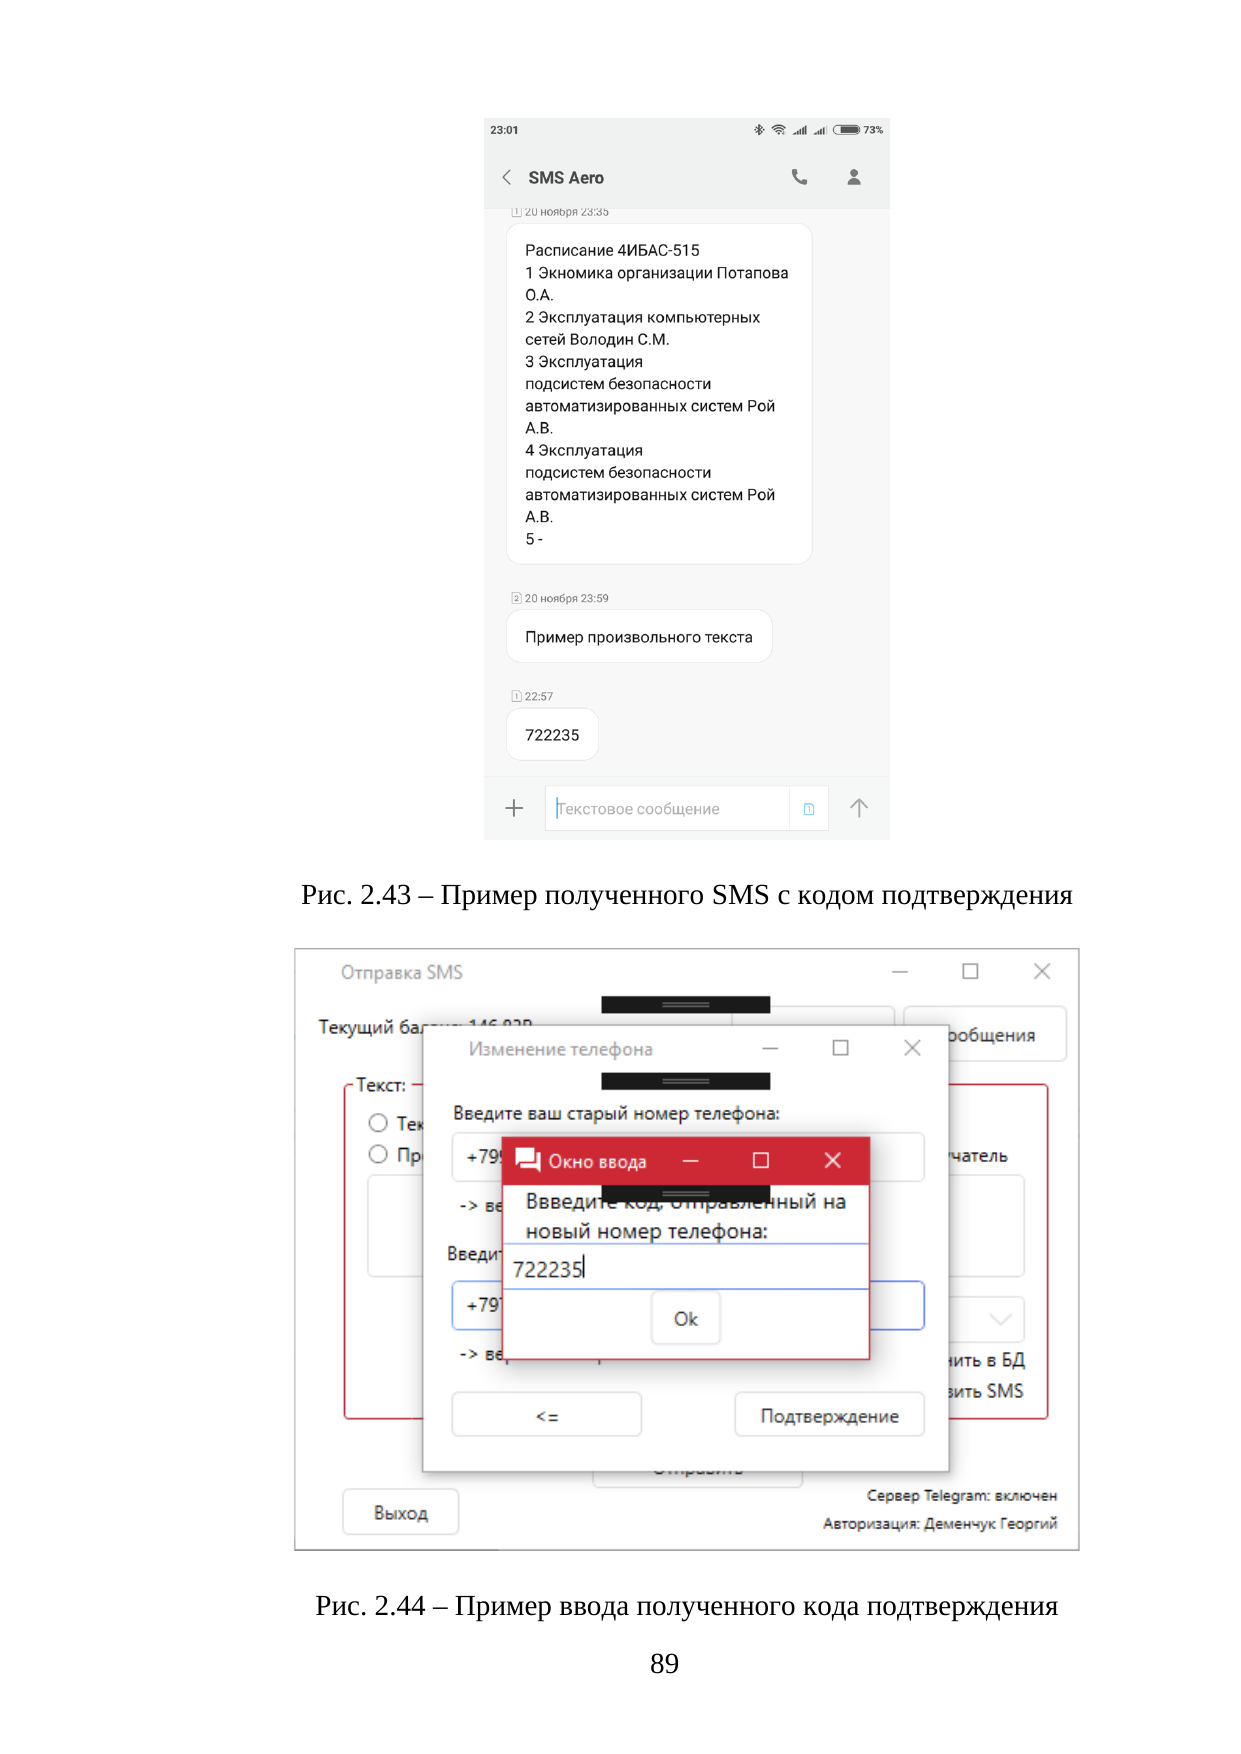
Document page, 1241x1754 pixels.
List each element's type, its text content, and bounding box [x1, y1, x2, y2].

picture [483, 118, 890, 840]
text Рис. 2.44 – Пример ввода полученного кода подтверждения [222, 1588, 1152, 1622]
text Рис. 2.43 – Пример полученного SMS с кодом подтверждения [222, 877, 1152, 911]
picture [294, 948, 1080, 1551]
